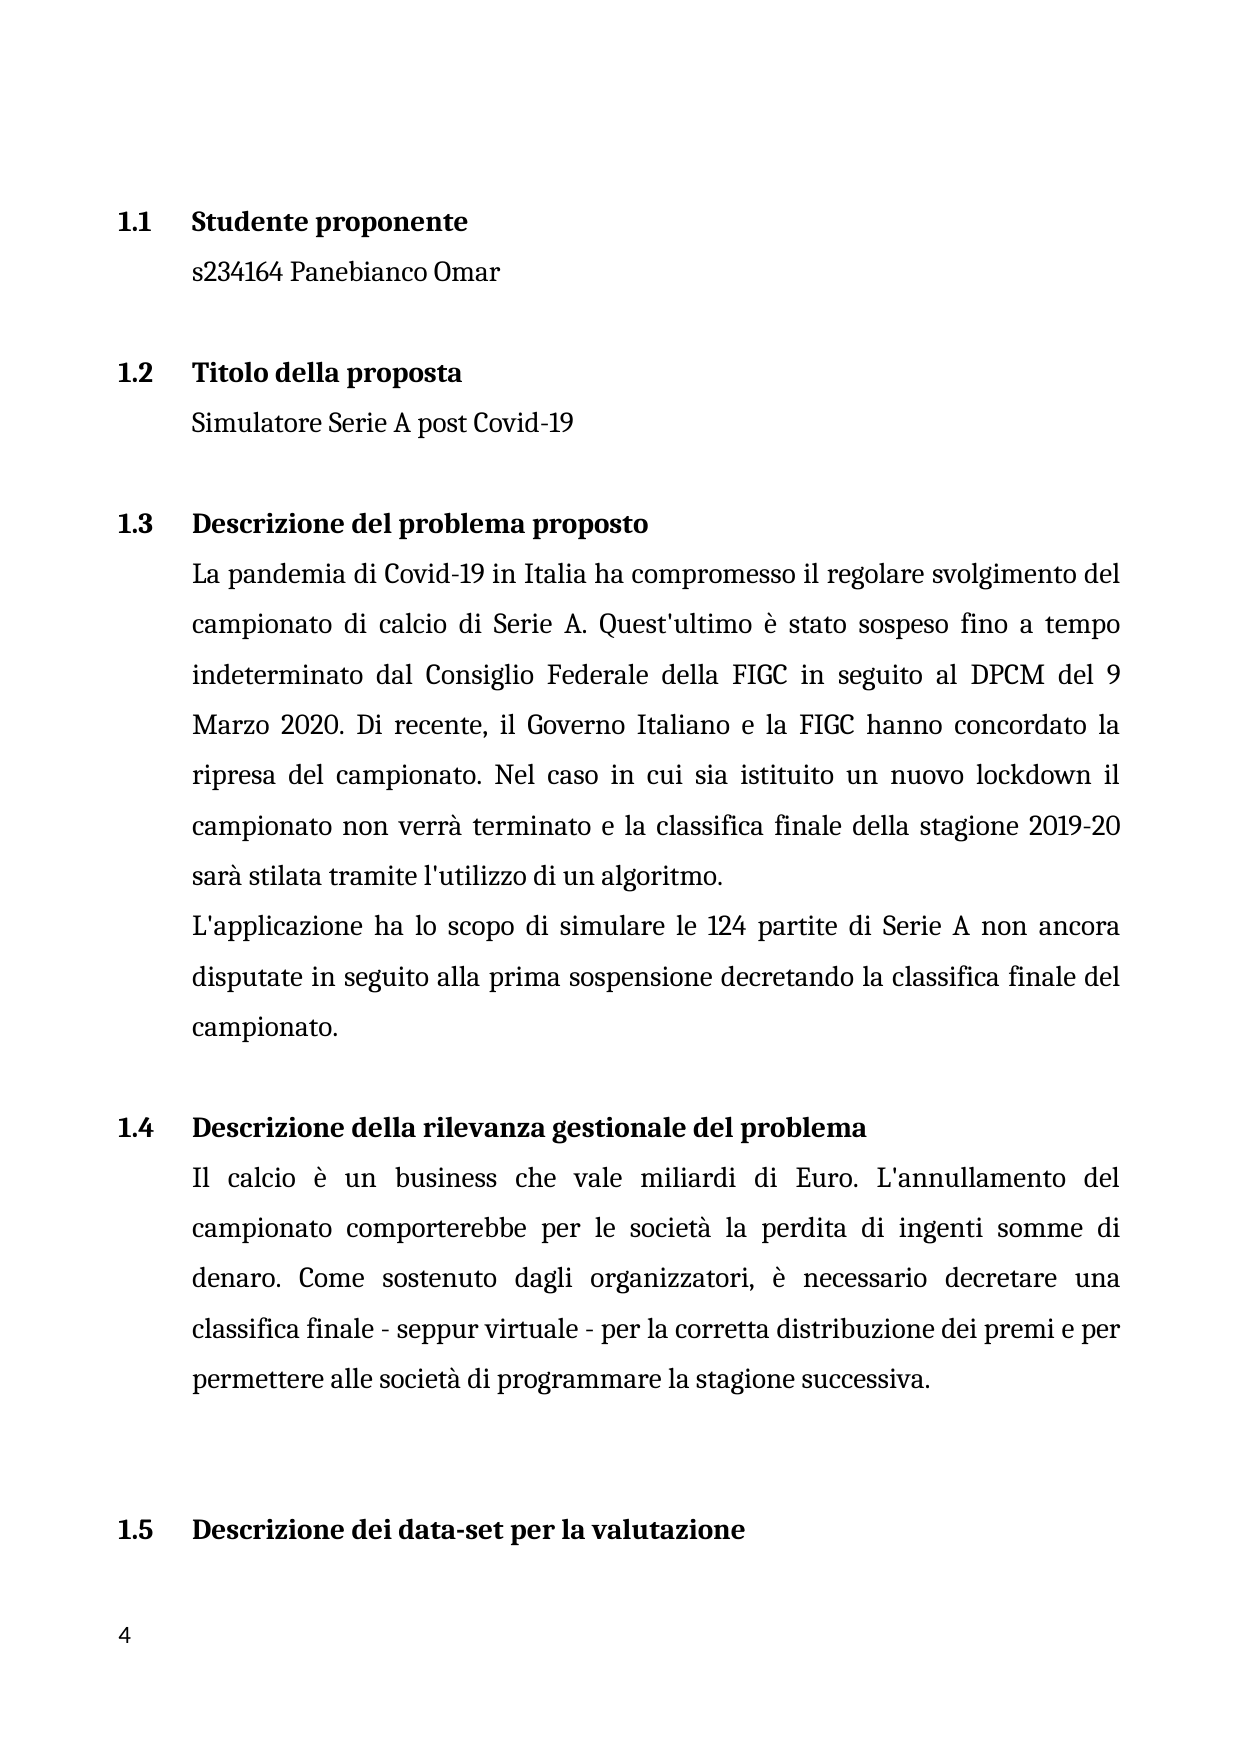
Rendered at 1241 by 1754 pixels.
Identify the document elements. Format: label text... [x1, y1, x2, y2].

text L'applicazione ha lo scopo di simulare le 124 partite di Serie A non ancora disputate in seguito alla prima sospensione decretando la classifica finale del campionato. [192, 909, 1122, 1044]
text s234164 Panebianco Omar [118, 255, 1122, 289]
text La pandemia di Covid-19 in Italia ha compromesso il regolare svolgimento del campionato di calcio di Serie A. Quest'ultimo è stato sospeso fino a tempo indeterminato dal Consiglio Federale della FIGC in seguito al DPCM del 9 Marzo 2020. Di recente, il Governo Italiano e la FIGC hanno concordato la ripresa del campionato. Nel caso in cui sia istituito un nuovo lockdown il campionato non verrà terminato e la classifica finale della stagione 2019-20 sarà stilata tramite l'utilizzo di un algoritmo. [192, 557, 1122, 893]
text 1.4 Descrizione della rilevanza gestionale del problema [118, 1111, 1122, 1144]
text 1.1 Studente proponente [118, 205, 1122, 239]
text 1.5 Descrizione dei data-set per la valutazione [118, 1513, 1122, 1547]
text 1.3 Descrizione del problema proposto [118, 507, 1122, 541]
text 1.2 Titolo della proposta [118, 356, 1122, 389]
text Simulatore Serie A post Covid-19 [118, 406, 1122, 440]
text Il calcio è un business che vale miliardi di Euro. L'annullamento del campionato comporterebbe per le società la perdita di ingenti somme di denaro. Come sostenuto dagli organizzatori, è necessario decretare una classifica finale - seppur virtuale - per la corretta distribuzione dei premi e per permettere alle società di programmare la stagione successiva. [192, 1161, 1122, 1396]
